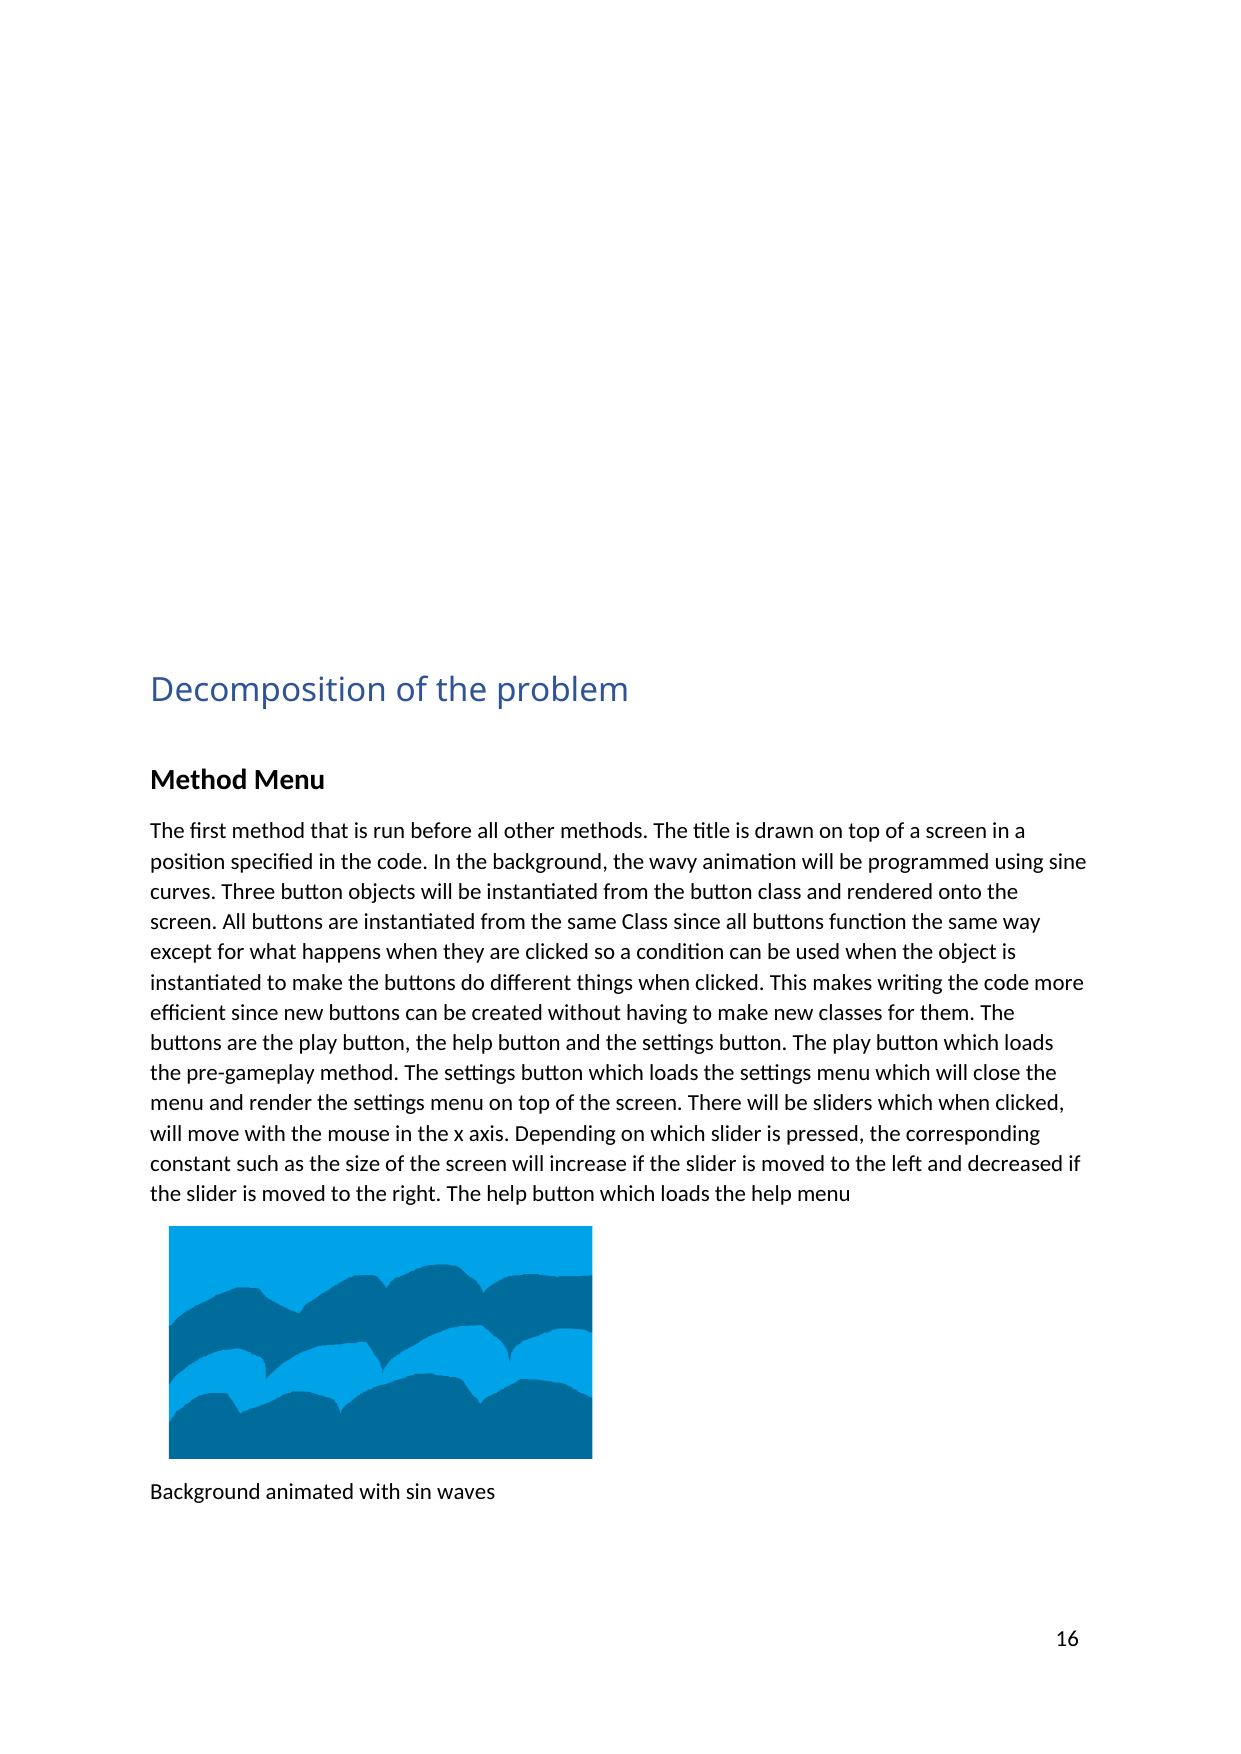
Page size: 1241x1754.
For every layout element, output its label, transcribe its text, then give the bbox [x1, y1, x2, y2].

subtitle Decomposition of the problem [150, 666, 1090, 711]
text Background animated with sin waves [150, 1477, 1090, 1505]
text Method Menu [150, 761, 1090, 797]
text The first method that is run before all other methods. The title is drawn on top of a screen in a position specified in the code. In the background, the wavy animation will be programmed using sine curves. Three button objects will be instantiated from the button class and rendered onto the screen. All buttons are instantiated from the same Class since all buttons function the same way except for what happens when they are clicked so a condition can be used when the object is instantiated to make the buttons do different things when clicked. This makes writing the code more efficient since new buttons can be created without having to make new classes for them. The buttons are the play button, the help button and the settings button. The play button which loads the pre-gameplay method. The settings button which loads the settings menu which will close the menu and render the settings menu on top of the screen. There will be sliders which when clicked, will move with the mouse in the x axis. Depending on which slider is pressed, the corresponding constant such as the size of the screen will increase if the slider is moved to the left and decreased if the slider is moved to the right. The help button which loads the help menu [150, 817, 1090, 1207]
